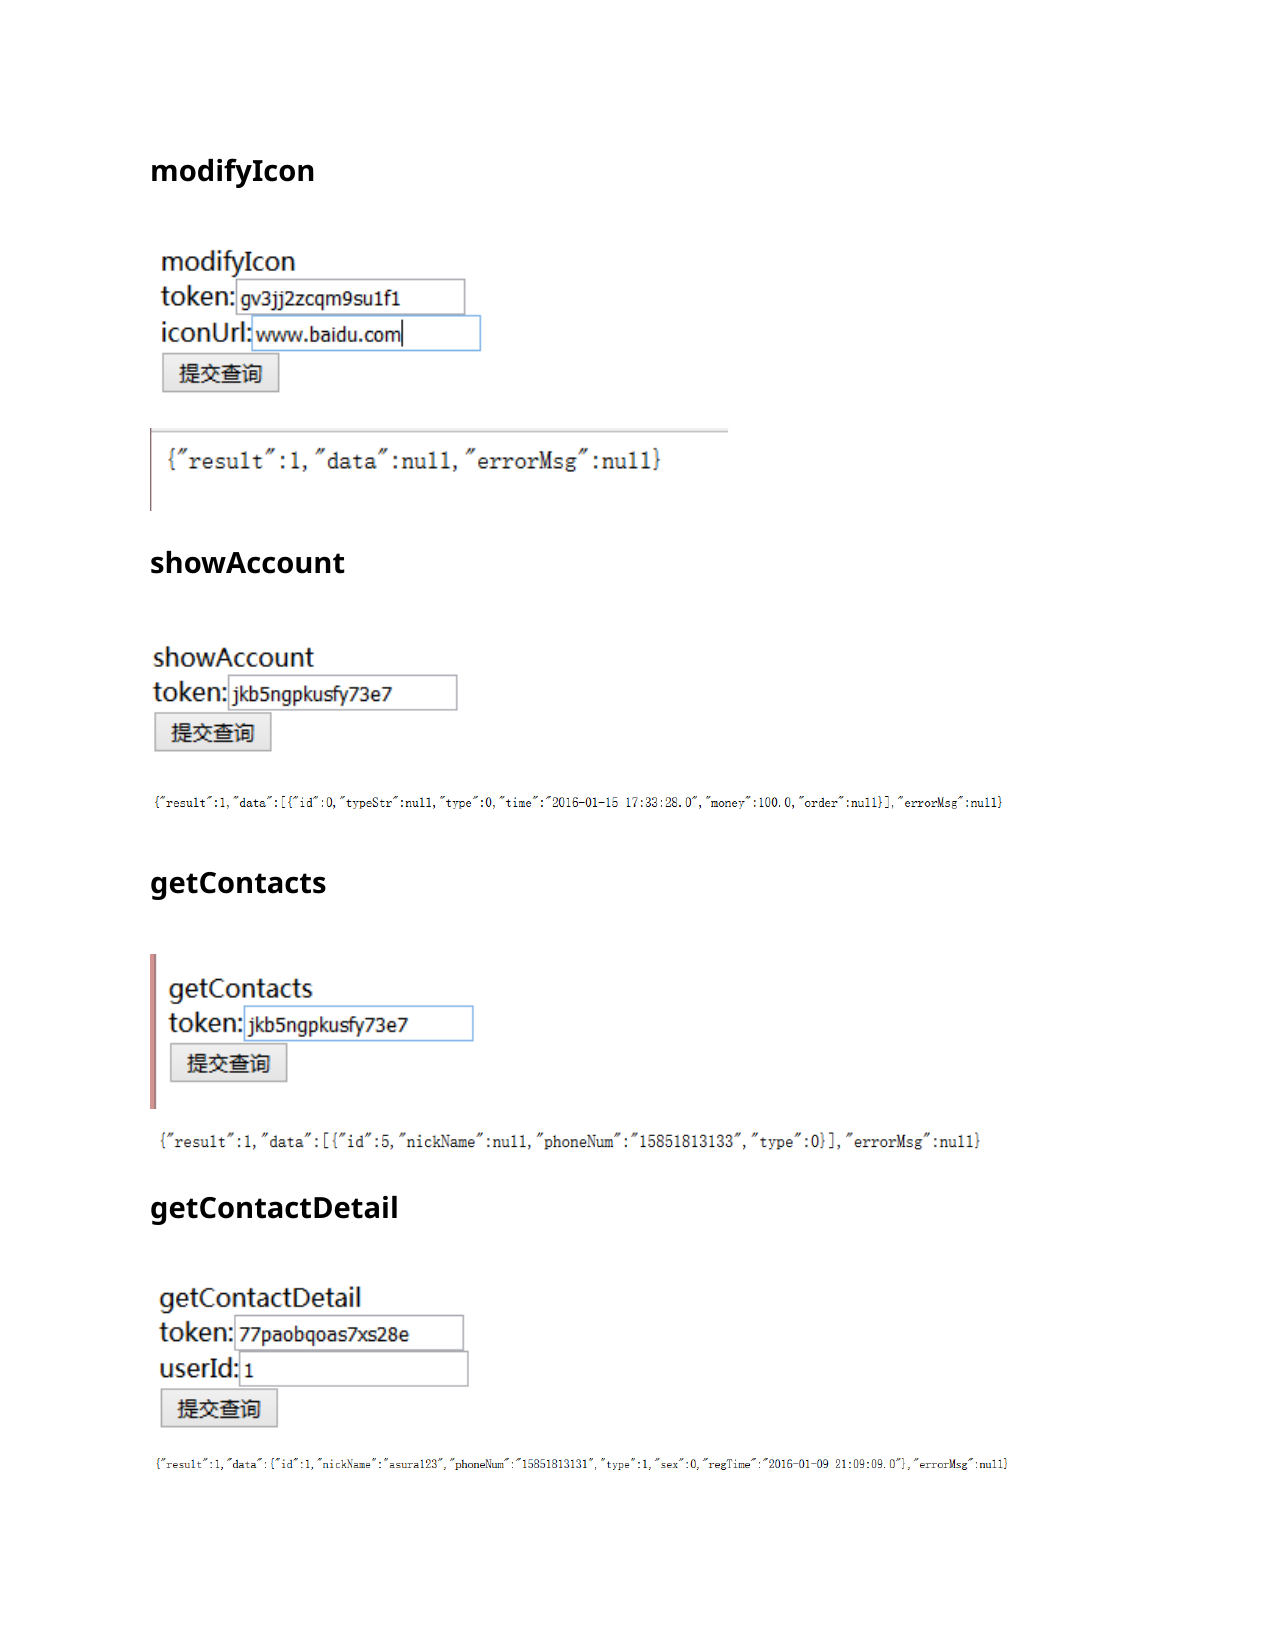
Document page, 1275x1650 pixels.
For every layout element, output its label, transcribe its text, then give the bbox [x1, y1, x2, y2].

picture [150, 1127, 1016, 1155]
picture [150, 1452, 1016, 1480]
picture [150, 954, 535, 1109]
picture [150, 634, 536, 769]
picture [150, 242, 572, 410]
subtitle modifyIcon [150, 150, 1125, 190]
picture [150, 1279, 530, 1434]
subtitle showAccount [150, 542, 1125, 582]
picture [150, 787, 1016, 831]
subtitle getContacts [150, 862, 1125, 902]
subtitle getContactDetail [150, 1187, 1125, 1227]
picture [150, 428, 729, 511]
